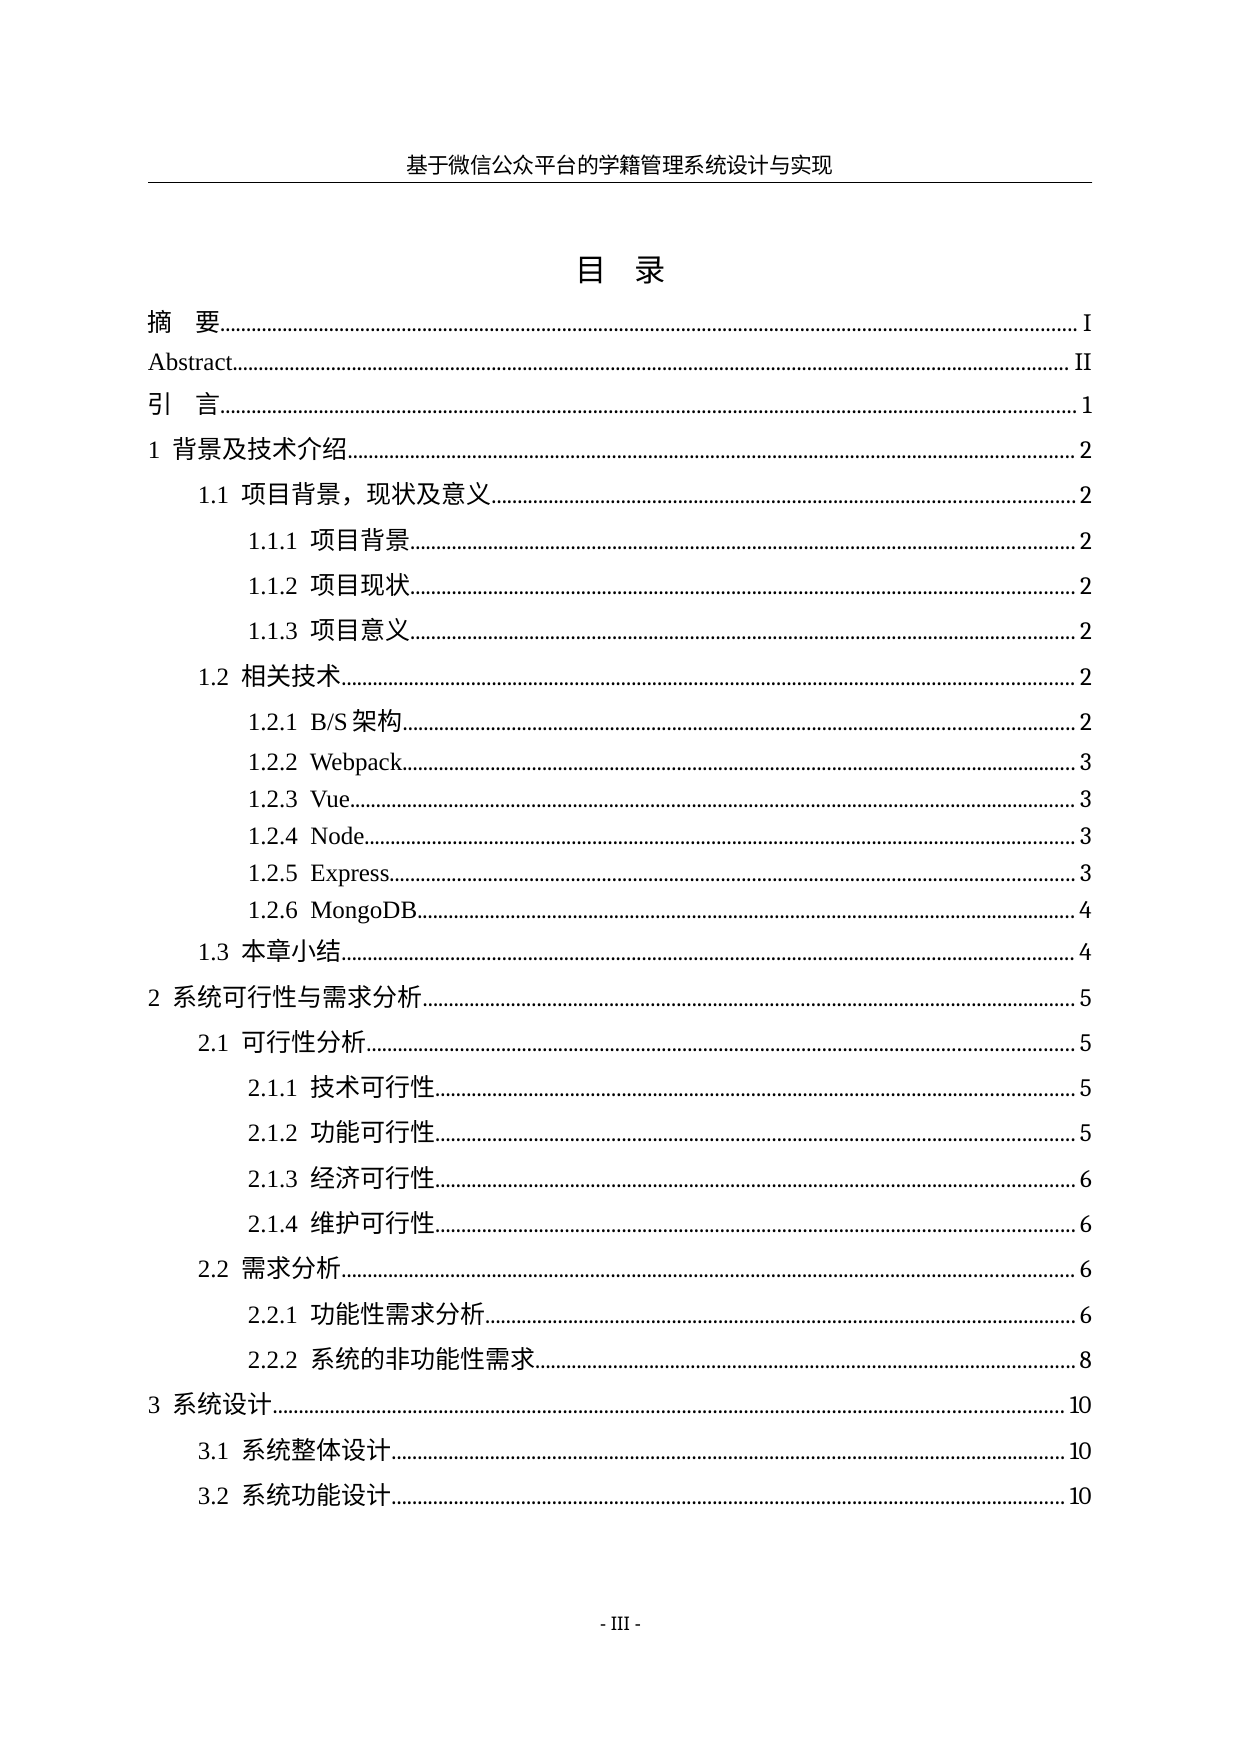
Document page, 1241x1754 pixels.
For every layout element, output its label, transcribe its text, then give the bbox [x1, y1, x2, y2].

text 3.2 系统功能设计 10 [198, 1475, 1092, 1512]
text 1.2.6 MongoDB 4 [248, 895, 1092, 924]
text Abstract II [148, 347, 1092, 377]
text 1.1.2 项目现状 2 [248, 566, 1092, 602]
text 摘 要 I [148, 302, 1092, 338]
text 2.2 需求分析 6 [198, 1249, 1092, 1285]
text 2.2.1 功能性需求分析 6 [248, 1294, 1092, 1330]
text 1.1.3 项目意义 2 [248, 611, 1092, 647]
text 2.1 可行性分析 5 [198, 1022, 1092, 1058]
text 2.1.2 功能可行性 5 [248, 1113, 1092, 1149]
text 1.3 本章小结 4 [198, 932, 1092, 968]
text 2 系统可行性与需求分析 5 [148, 977, 1092, 1013]
text 2.1.4 维护可行性 6 [248, 1203, 1092, 1240]
text 1 背景及技术介绍 2 [148, 429, 1092, 466]
text 目 录 [148, 246, 1092, 291]
text 1.1.1 项目背景 2 [248, 520, 1092, 556]
text 2.2.2 系统的非功能性需求 8 [248, 1339, 1092, 1376]
text 1.2.2 Webpack 3 [248, 747, 1092, 776]
text 1.2.5 Express 3 [248, 858, 1092, 887]
text 1.2.3 Vue 3 [248, 784, 1092, 813]
text 2.1.1 技术可行性 5 [248, 1068, 1092, 1104]
text 3.1 系统整体设计 10 [198, 1430, 1092, 1466]
text 1.2.1 B/S架构 2 [248, 701, 1092, 738]
text 1.2 相关技术 2 [198, 656, 1092, 692]
text 引 言 1 [148, 384, 1092, 421]
text 1.1 项目背景，现状及意义 2 [198, 475, 1092, 511]
text 1.2.4 Node 3 [248, 821, 1092, 850]
text 3 系统设计 10 [148, 1385, 1092, 1421]
text 2.1.3 经济可行性 6 [248, 1158, 1092, 1194]
